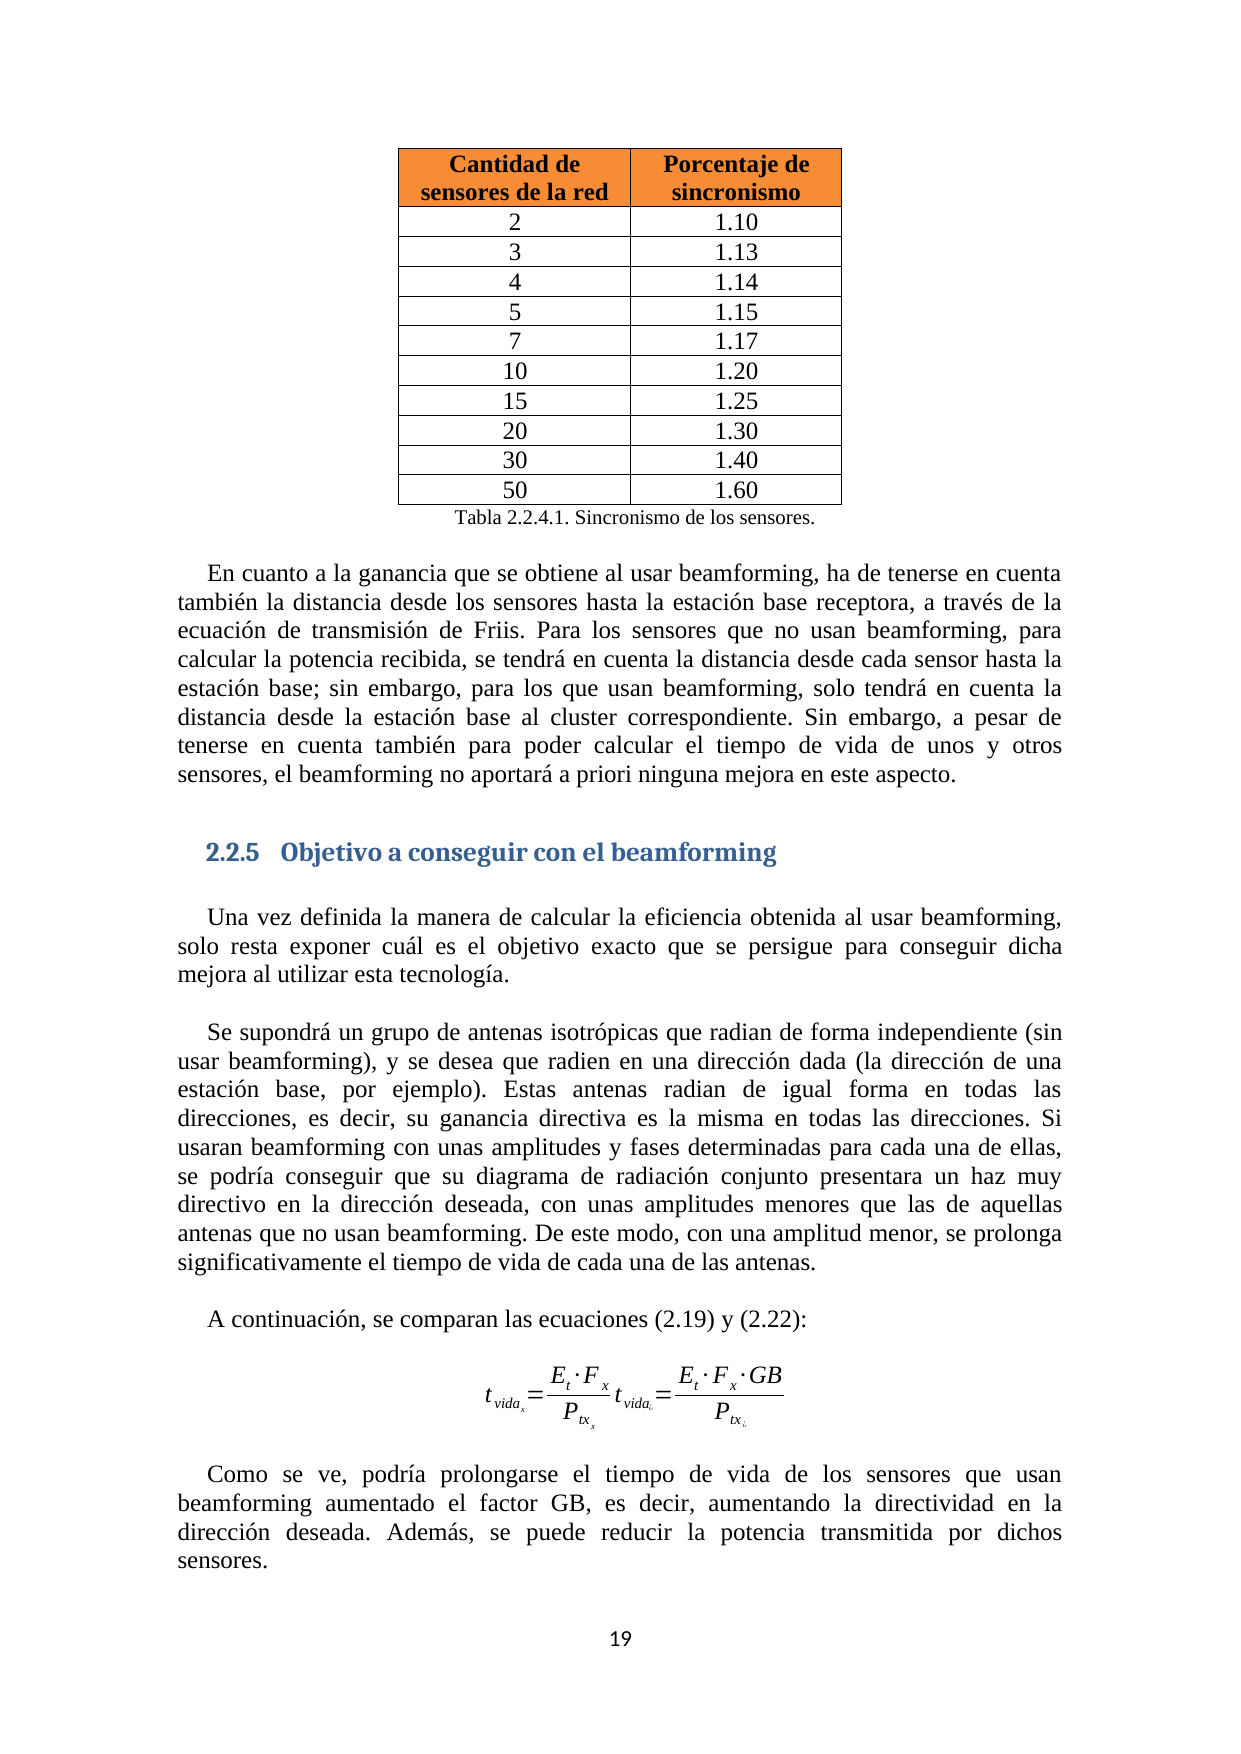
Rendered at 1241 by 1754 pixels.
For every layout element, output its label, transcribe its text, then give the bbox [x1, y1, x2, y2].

subtitle Objetivo a conseguir con el beamforming [206, 837, 1063, 869]
table_cell 1.17 [631, 326, 841, 355]
table_cell 1.13 [631, 237, 841, 266]
text En cuanto a la ganancia que se obtiene al usar beamforming, ha de tenerse en cuenta también la distancia desde los sensores hasta la estación base receptora, a través de la ecuación de transmisión de Friis. Para los sensores que no usan beamforming, para calcular la potencia recibida, se tendrá en cuenta la distancia desde cada sensor hasta la estación base; sin embargo, para los que usan beamforming, solo tendrá en cuenta la distancia desde la estación base al cluster correspondiente. Sin embargo, a pesar de tenerse en cuenta también para poder calcular el tiempo de vida de unos y otros sensores, el beamforming no aportará a priori ninguna mejora en este aspecto. [177, 558, 1063, 788]
table_cell 1.25 [631, 386, 841, 415]
table_cell 1.30 [631, 416, 841, 444]
table_cell 1.14 [631, 267, 841, 296]
table_cell 15 [399, 386, 630, 415]
table_cell 1.20 [631, 356, 841, 385]
table_cell 30 [399, 446, 630, 474]
table_cell 2 [399, 207, 630, 236]
text Como se ve, podría prolongarse el tiempo de vida de los sensores que usan beamforming aumentado el factor GB, es decir, aumentando la directividad en la dirección deseada. Además, se puede reducir la potencia transmitida por dichos sensores. [177, 1459, 1063, 1574]
text A continuación, se comparan las ecuaciones (2.19) y (2.22): [177, 1304, 1063, 1333]
text Tabla 2.2.4.1. Sincronismo de los sensores. [177, 505, 1063, 529]
table_cell 10 [399, 356, 630, 385]
text Una vez definida la manera de calcular la eficiencia obtenida al usar beamforming, solo resta exponer cuál es el objetivo exacto que se persigue para conseguir dicha mejora al utilizar esta tecnología. [177, 902, 1063, 988]
table_cell 3 [399, 237, 630, 266]
table_cell 5 [399, 297, 630, 325]
table_cell 50 [399, 475, 630, 504]
table_cell 1.10 [631, 207, 841, 236]
table_cell 1.40 [631, 446, 841, 474]
table_cell Porcentaje de sincronismo [631, 149, 841, 206]
table_cell 1.60 [631, 475, 841, 504]
text Se supondrá un grupo de antenas isotrópicas que radian de forma independiente (sin usar beamforming), y se desea que radien en una dirección dada (la dirección de una estación base, por ejemplo). Estas antenas radian de igual forma en todas las direcciones, es decir, su ganancia directiva es la misma en todas las direcciones. Si usaran beamforming con unas amplitudes y fases determinadas para cada una de ellas, se podría conseguir que su diagrama de radiación conjunto presentara un haz muy directivo en la dirección deseada, con unas amplitudes menores que las de aquellas antenas que no usan beamforming. De este modo, con una amplitud menor, se prolonga significativamente el tiempo de vida de cada una de las antenas. [177, 1017, 1063, 1276]
table_cell 1.15 [631, 297, 841, 325]
table_cell 4 [399, 267, 630, 296]
table_cell Cantidad de sensores de la red [399, 149, 630, 206]
table_cell 7 [399, 326, 630, 355]
table_cell 20 [399, 416, 630, 444]
